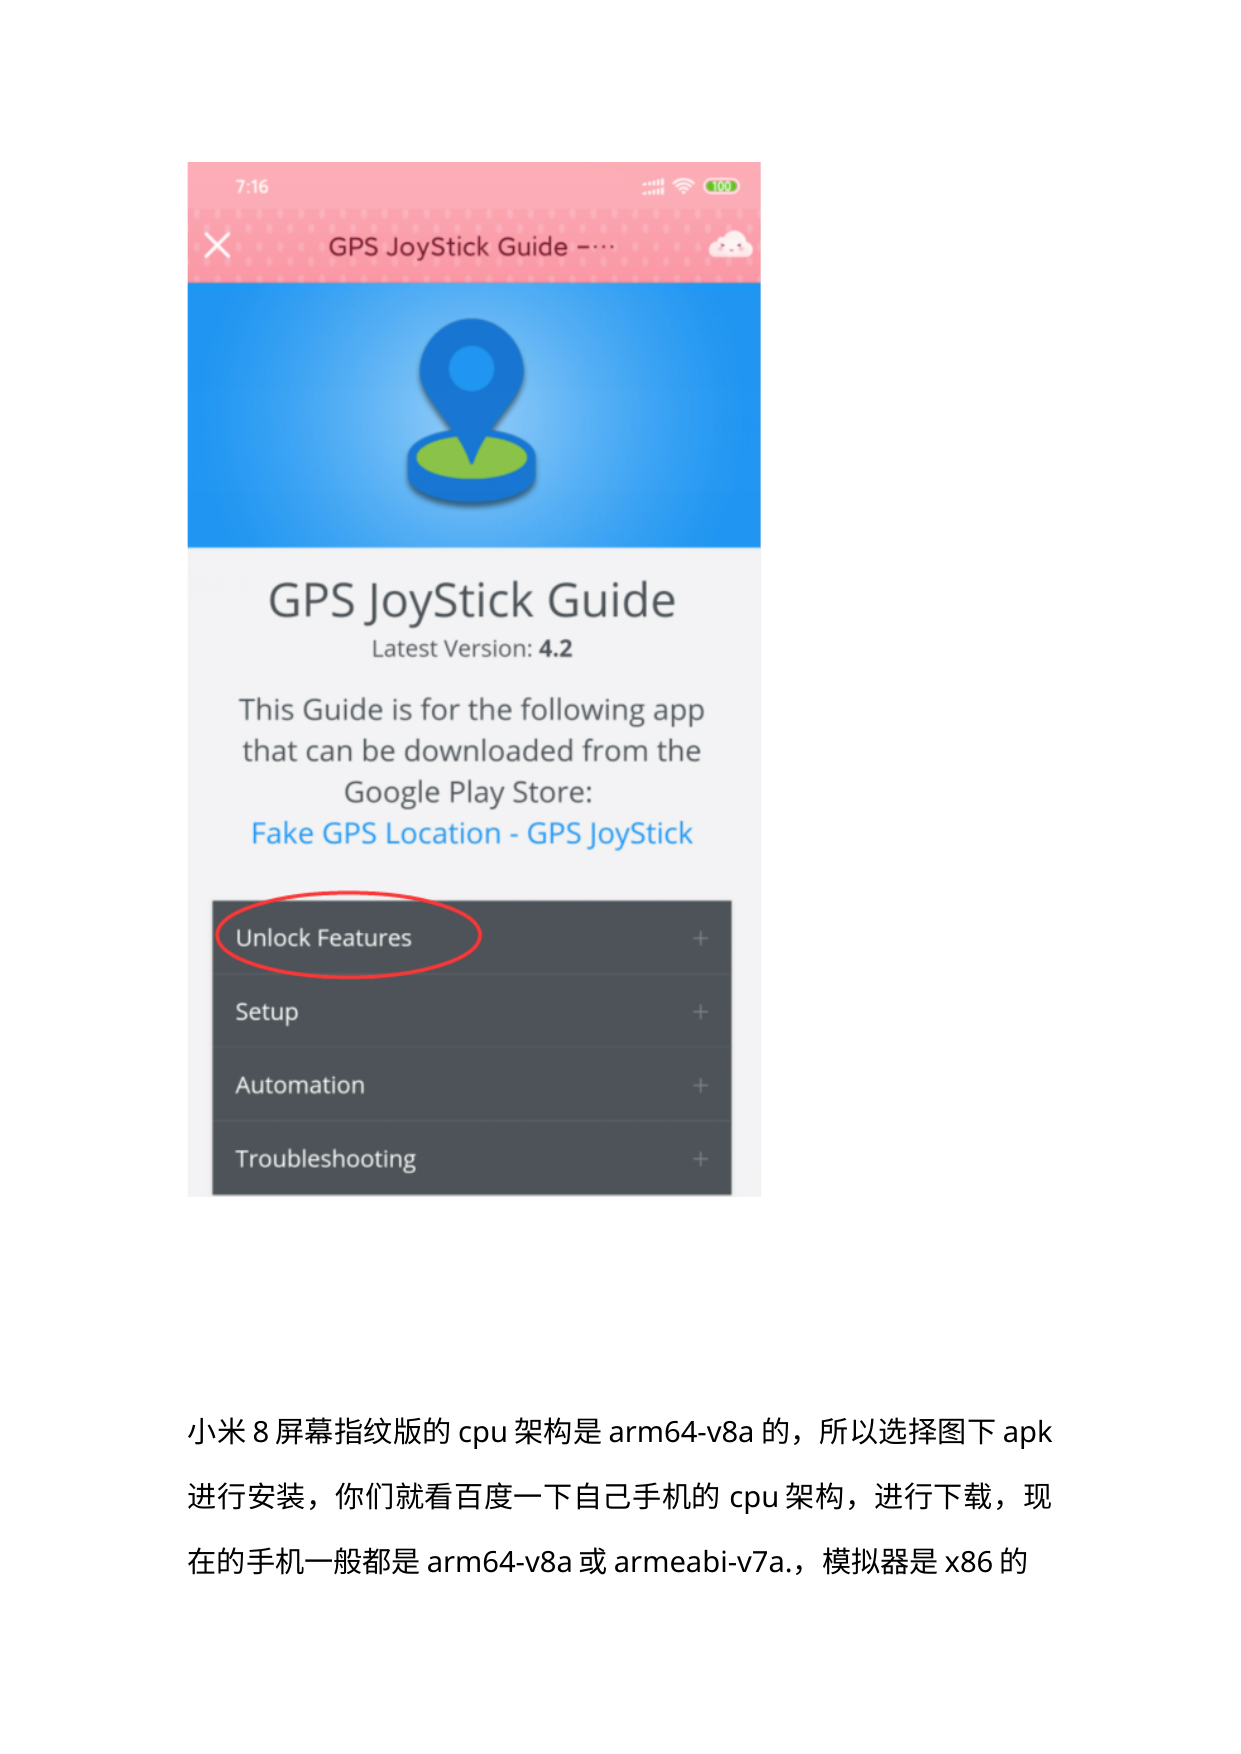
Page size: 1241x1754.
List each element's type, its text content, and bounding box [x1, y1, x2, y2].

text 小米8屏幕指纹版的cpu架构是arm64-v8a的，所以选择图下apk进行安装，你们就看百度一下自己手机的cpu架构，进行下载，现在的手机一般都是arm64-v8a或armeabi-v7a.，模拟器是x86的 [187, 1397, 1053, 1592]
picture [187, 162, 762, 1197]
